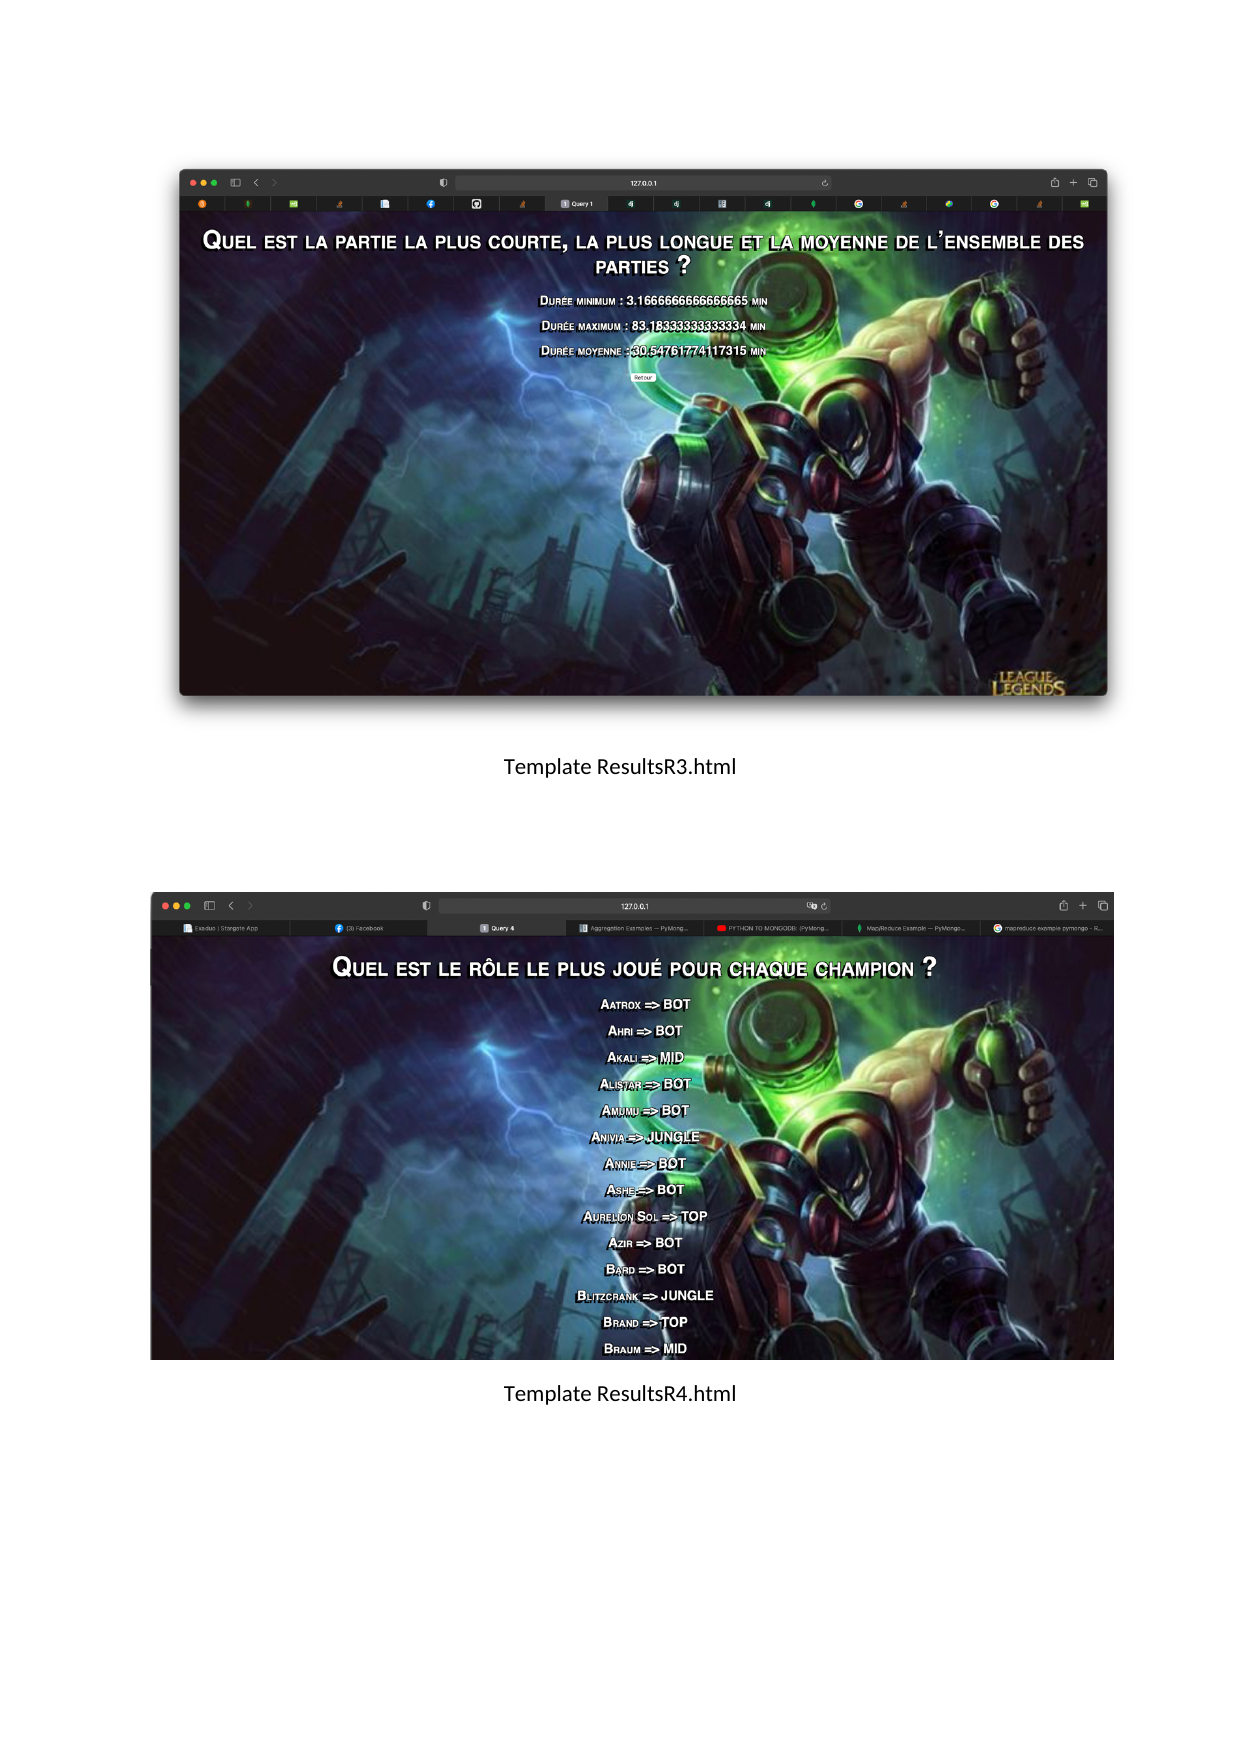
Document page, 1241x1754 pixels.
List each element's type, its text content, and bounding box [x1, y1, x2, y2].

text Template ResultsR4.html [150, 1379, 1090, 1407]
text Template ResultsR3.html [150, 752, 1090, 780]
picture [150, 892, 1114, 1360]
picture [150, 150, 1136, 734]
